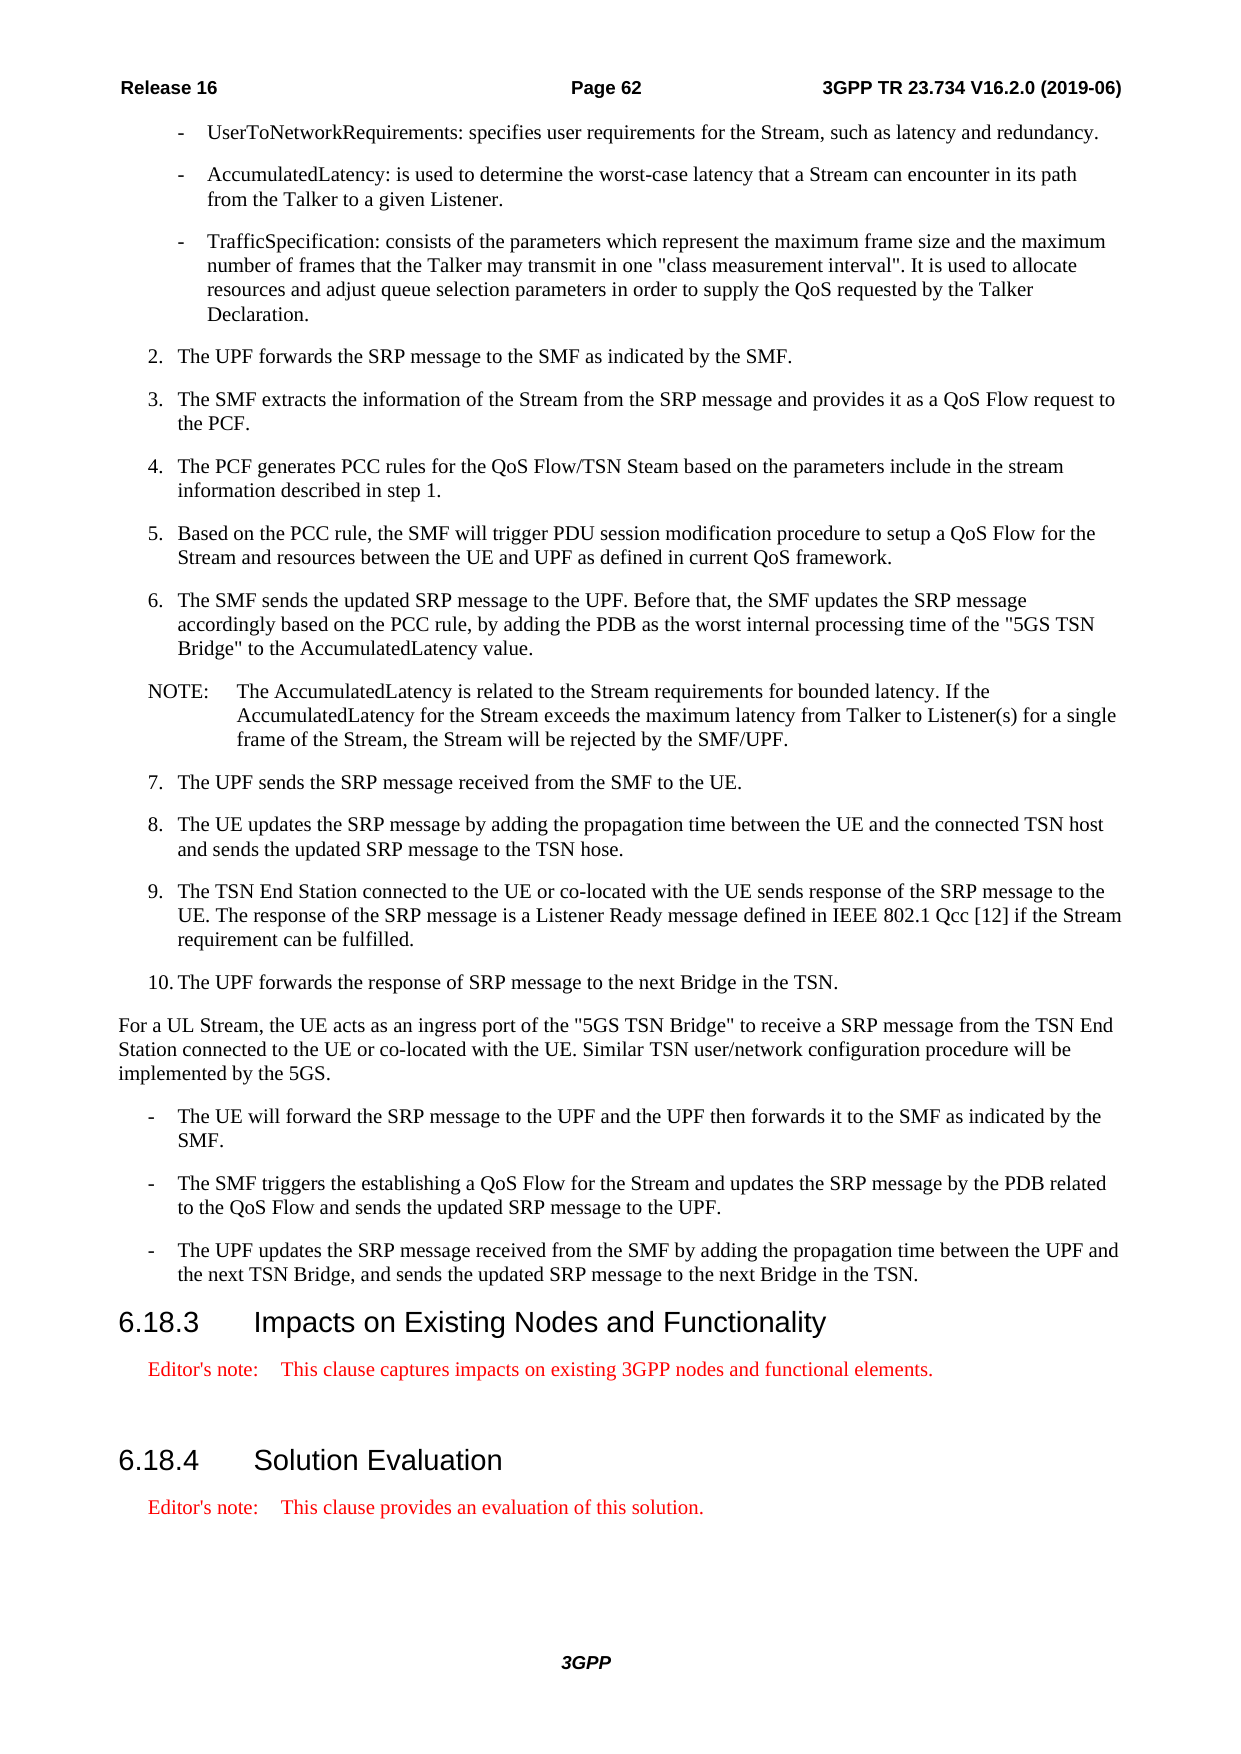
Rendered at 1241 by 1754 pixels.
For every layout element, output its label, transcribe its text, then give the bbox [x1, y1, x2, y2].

subtitle 6.18.3 Impacts on Existing Nodes and Functionality [118, 1304, 1122, 1338]
text Editor's note: This clause provides an evaluation of this solution. [148, 1495, 1122, 1519]
text 6. The SMF sends the updated SRP message to the UPF. Before that, the SMF updates the SRP message accordingly based on the PCC rule, by adding the PDB as the worst internal processing time of the "5GS TSN Bridge" to the AccumulatedLatency value. [148, 588, 1122, 660]
text NOTE: The AccumulatedLatency is related to the Stream requirements for bounded latency. If the AccumulatedLatency for the Stream exceeds the maximum latency from Talker to Listener(s) for a single frame of the Stream, the Stream will be rejected by the SMF/UPF. [148, 679, 1122, 751]
text 2. The UPF forwards the SRP message to the SMF as indicated by the SMF. [148, 344, 1122, 368]
text - UserToNetworkRequirements: specifies user requirements for the Stream, such as latency and redundancy. [177, 119, 1122, 144]
text 4. The PCF generates PCC rules for the QoS Flow/TSN Steam based on the parameters include in the stream information described in step 1. [148, 454, 1122, 502]
text For a UL Stream, the UE acts as an ingress port of the "5GS TSN Bridge" to receive a SRP message from the TSN End Station connected to the UE or co-located with the UE. Similar TSN user/network configuration procedure will be implemented by the 5GS. [118, 1013, 1122, 1085]
text - AccumulatedLatency: is used to determine the worst-case latency that a Stream can encounter in its path from the Talker to a given Listener. [177, 162, 1122, 211]
text 9. The TSN End Station connected to the UE or co-located with the UE sends response of the SRP message to the UE. The response of the SRP message is a Listener Ready message defined in IEEE 802.1 Qcc [12] if the Stream requirement can be fulfilled. [148, 879, 1122, 951]
text 8. The UE updates the SRP message by adding the propagation time between the UE and the connected TSN host and sends the updated SRP message to the TSN hose. [148, 812, 1122, 861]
text - The UPF updates the SRP message received from the SMF by adding the propagation time between the UPF and the next TSN Bridge, and sends the updated SRP message to the next Bridge in the TSN. [148, 1238, 1122, 1286]
text 3. The SMF extracts the information of the Stream from the SRP message and provides it as a QoS Flow request to the PCF. [148, 387, 1122, 435]
subtitle 6.18.4 Solution Evaluation [118, 1442, 1122, 1476]
text - The UE will forward the SRP message to the UPF and the UPF then forwards it to the SMF as indicated by the SMF. [148, 1104, 1122, 1152]
text - The SMF triggers the establishing a QoS Flow for the Stream and updates the SRP message by the PDB related to the QoS Flow and sends the updated SRP message to the UPF. [148, 1171, 1122, 1219]
text 5. Based on the PCC rule, the SMF will trigger PDU session modification procedure to setup a QoS Flow for the Stream and resources between the UE and UPF as defined in current QoS framework. [148, 521, 1122, 569]
text - TrafficSpecification: consists of the parameters which represent the maximum frame size and the maximum number of frames that the Talker may transmit in one "class measurement interval". It is used to allocate resources and adjust queue selection parameters in order to supply the QoS requested by the Talker Declaration. [177, 229, 1122, 326]
text Editor's note: This clause captures impacts on existing 3GPP nodes and functional elements. [148, 1357, 1122, 1381]
text 10. The UPF forwards the response of SRP message to the next Bridge in the TSN. [148, 970, 1122, 994]
text 7. The UPF sends the SRP message received from the SMF to the UE. [148, 769, 1122, 794]
